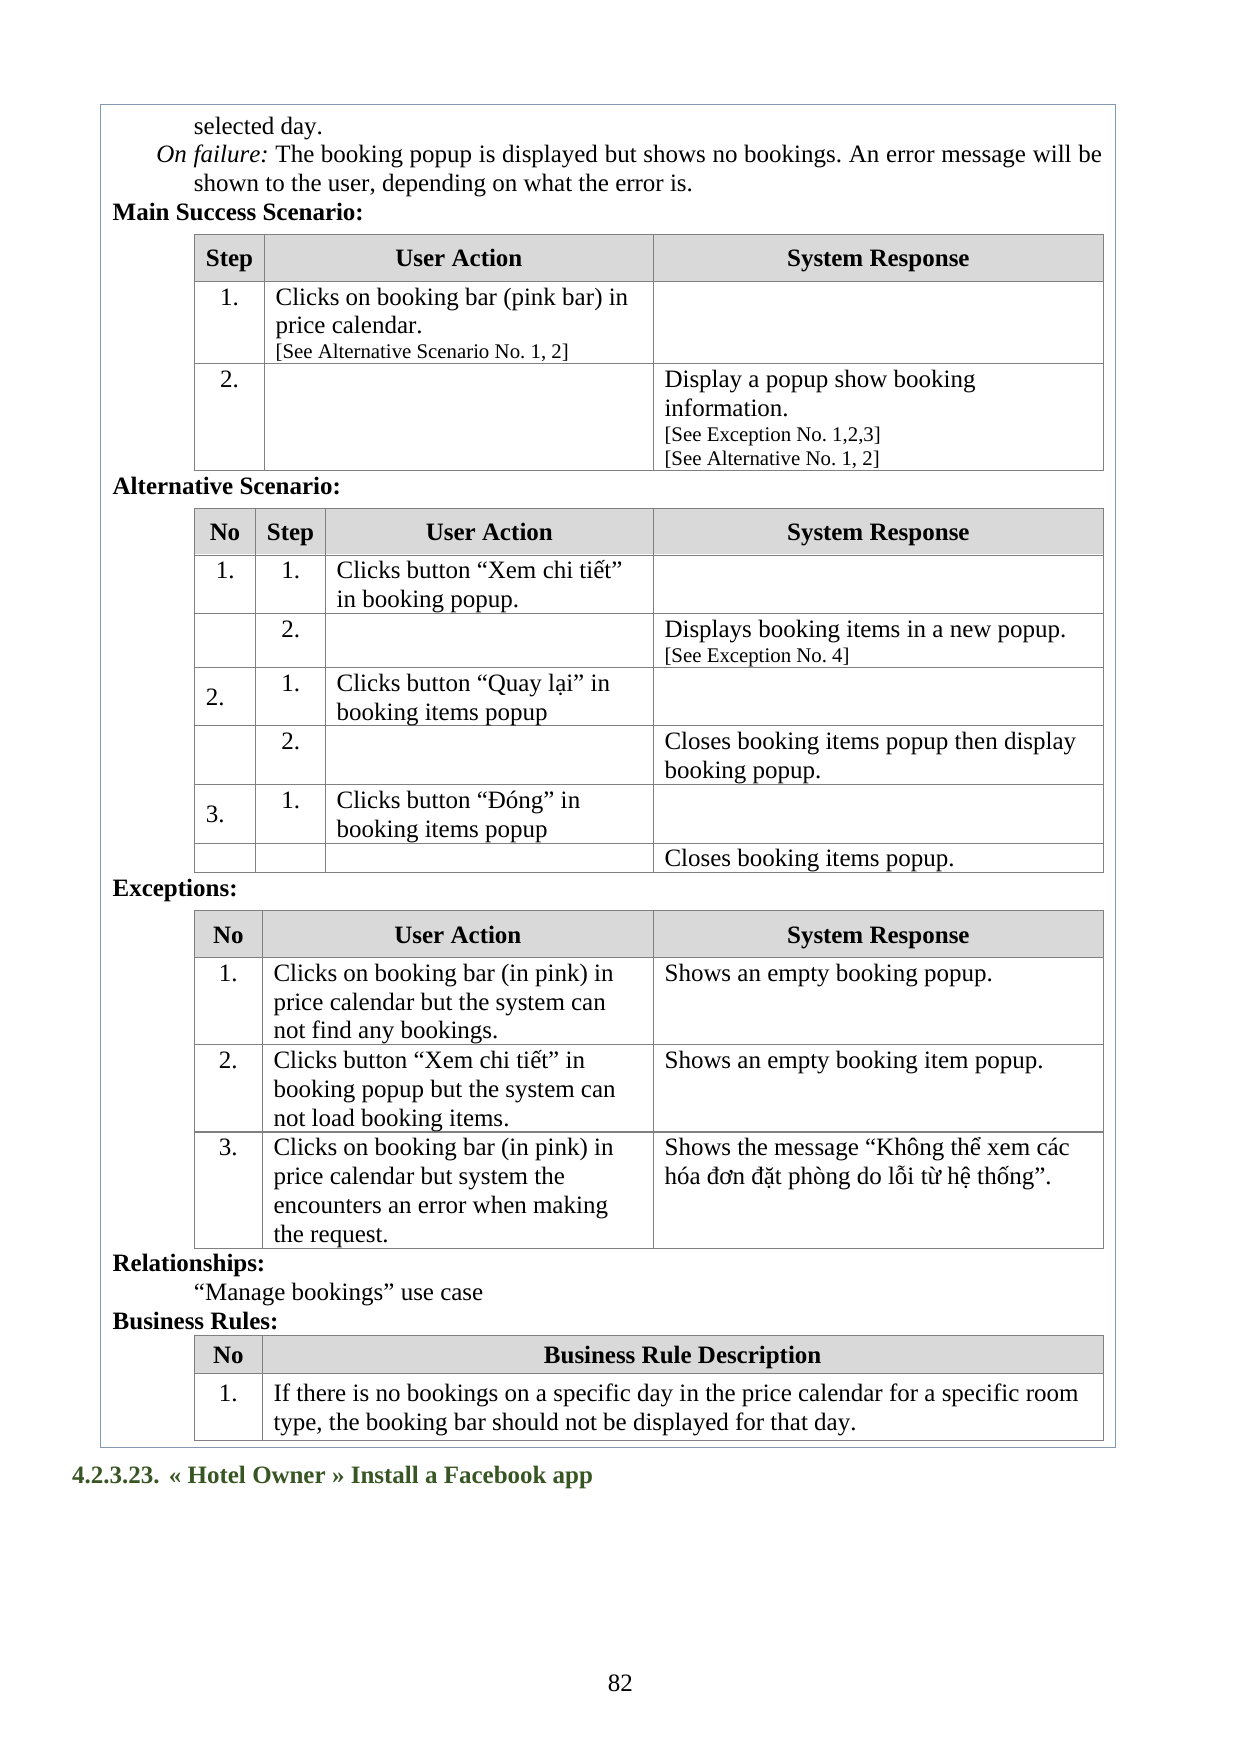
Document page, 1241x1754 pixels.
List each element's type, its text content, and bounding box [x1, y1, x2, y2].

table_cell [101, 105, 1115, 1447]
subtitle « Hotel Owner » Install a Facebook app [159, 1461, 1128, 1489]
